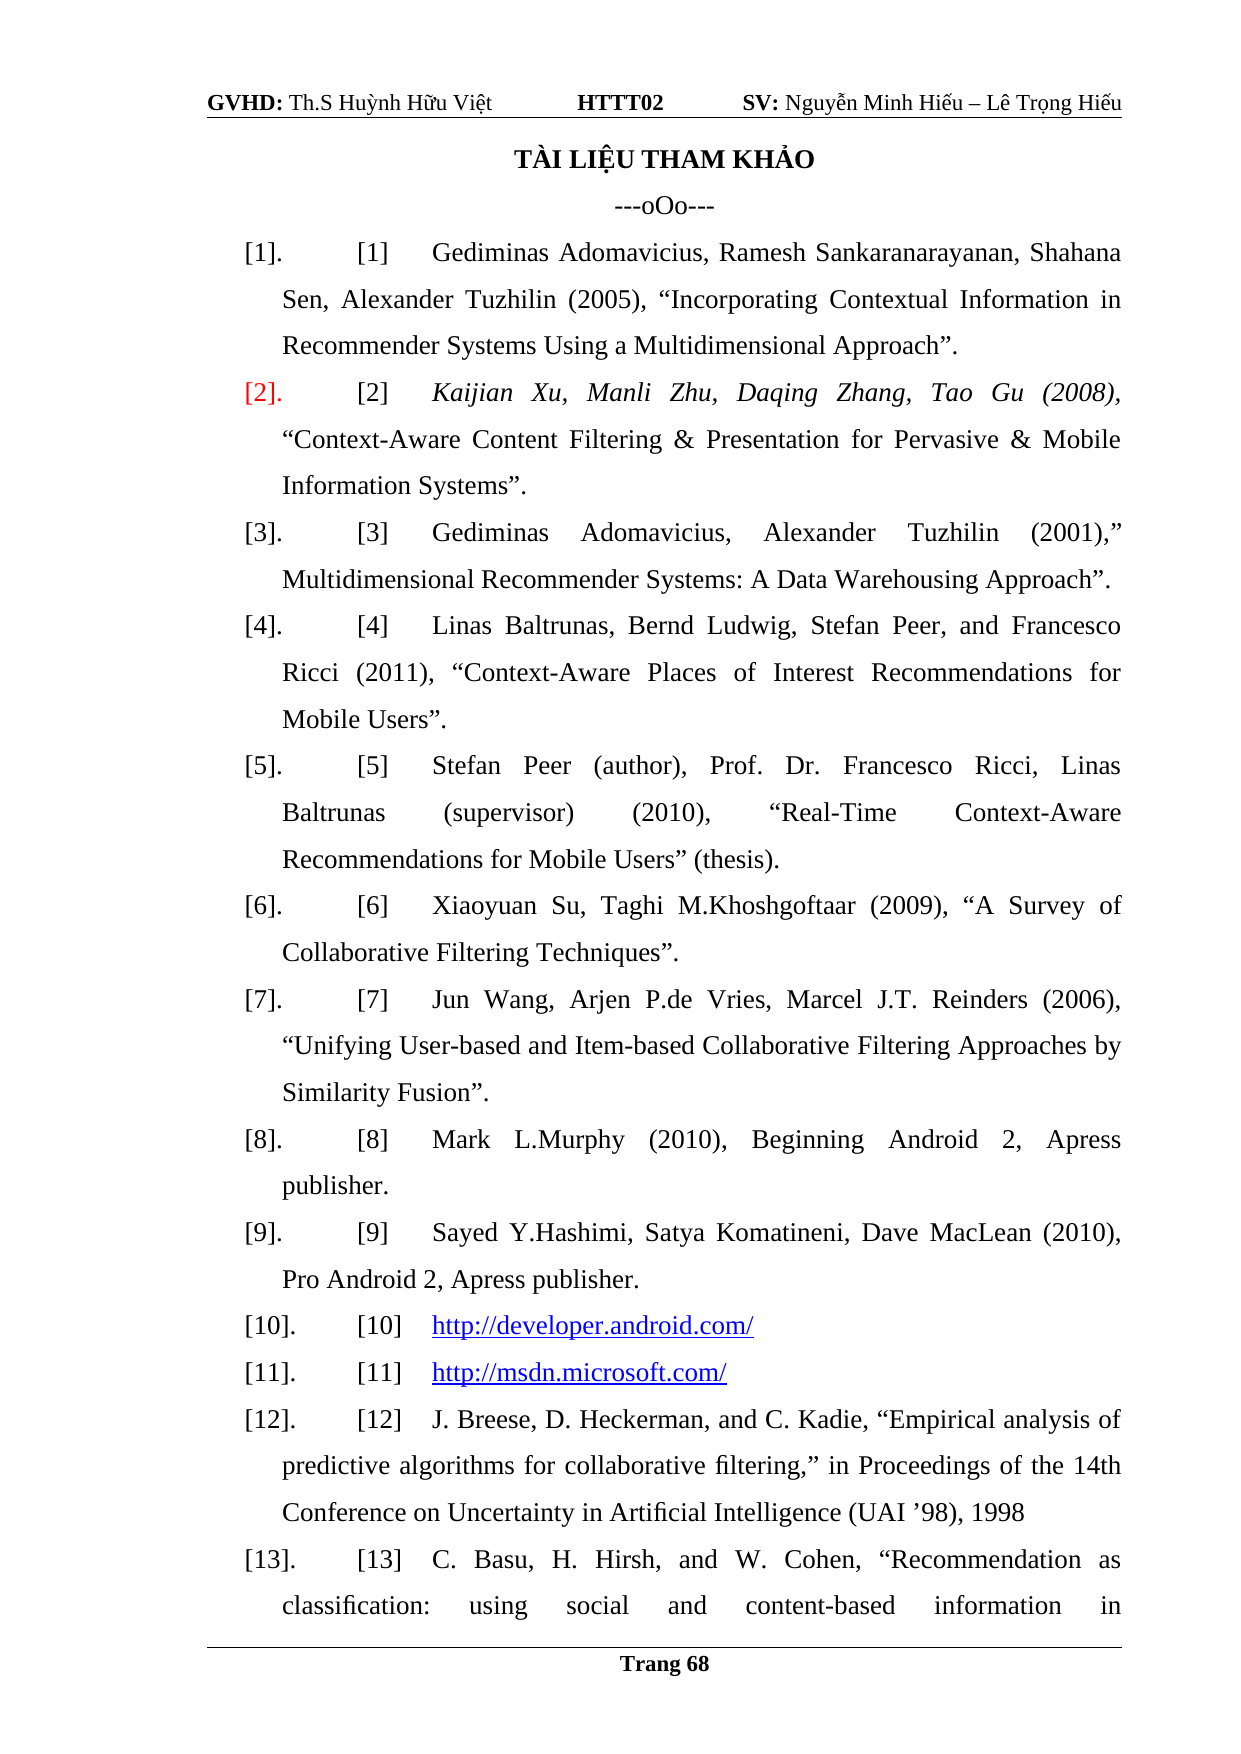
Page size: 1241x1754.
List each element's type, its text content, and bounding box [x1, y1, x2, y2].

list [1] Gediminas Adomavicius, Ramesh Sankaranarayanan, Shahana Sen, Alexander Tuzhilin (2005), “Incorporating Contextual Information in Recommender Systems Using a Multidimensional Approach”. [244, 236, 1122, 361]
list [12] J. Breese, D. Heckerman, and C. Kadie, “Empirical analysis of predictive algorithms for collaborative ﬁltering,” in Proceedings of the 14th Conference on Uncertainty in Artiﬁcial Intelligence (UAI ’98), 1998 [244, 1403, 1122, 1527]
list [11] http://msdn.microsoft.com/ [244, 1356, 1122, 1387]
list [9] Sayed Y.Hashimi, Satya Komatineni, Dave MacLean (2010), Pro Android 2, Apress publisher. [244, 1216, 1122, 1294]
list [244, 1543, 1122, 1621]
list [5] Stefan Peer (author), Prof. Dr. Francesco Ricci, Linas Baltrunas (supervisor) (2010), “Real-Time Context-Aware Recommendations for Mobile Users” (thesis). [244, 749, 1122, 874]
list [7] Jun Wang, Arjen P.de Vries, Marcel J.T. Reinders (2006), “Unifying User-based and Item-based Collaborative Filtering Approaches by Similarity Fusion”. [244, 983, 1122, 1107]
list [2] Kaijian Xu, Manli Zhu, Daqing Zhang, Tao Gu (2008), “Context-Aware Content Filtering & Presentation for Pervasive & Mobile Information Systems”. [244, 376, 1122, 501]
list [6] Xiaoyuan Su, Taghi M.Khoshgoftaar (2009), “A Survey of Collaborative Filtering Techniques”. [244, 889, 1122, 967]
subtitle TÀI LIỆU THAM KHẢO [207, 143, 1122, 174]
list [8] Mark L.Murphy (2010), Beginning Android 2, Apress publisher. [244, 1123, 1122, 1201]
list [3] Gediminas Adomavicius, Alexander Tuzhilin (2001),” Multidimensional Recommender Systems: A Data Warehousing Approach”. [244, 516, 1122, 594]
list [10] http://developer.android.com/ [244, 1309, 1122, 1341]
list [4] Linas Baltrunas, Bernd Ludwig, Stefan Peer, and Francesco Ricci (2011), “Context-Aware Places of Interest Recommendations for Mobile Users”. [244, 609, 1122, 734]
text ---oOo--- [207, 189, 1122, 221]
